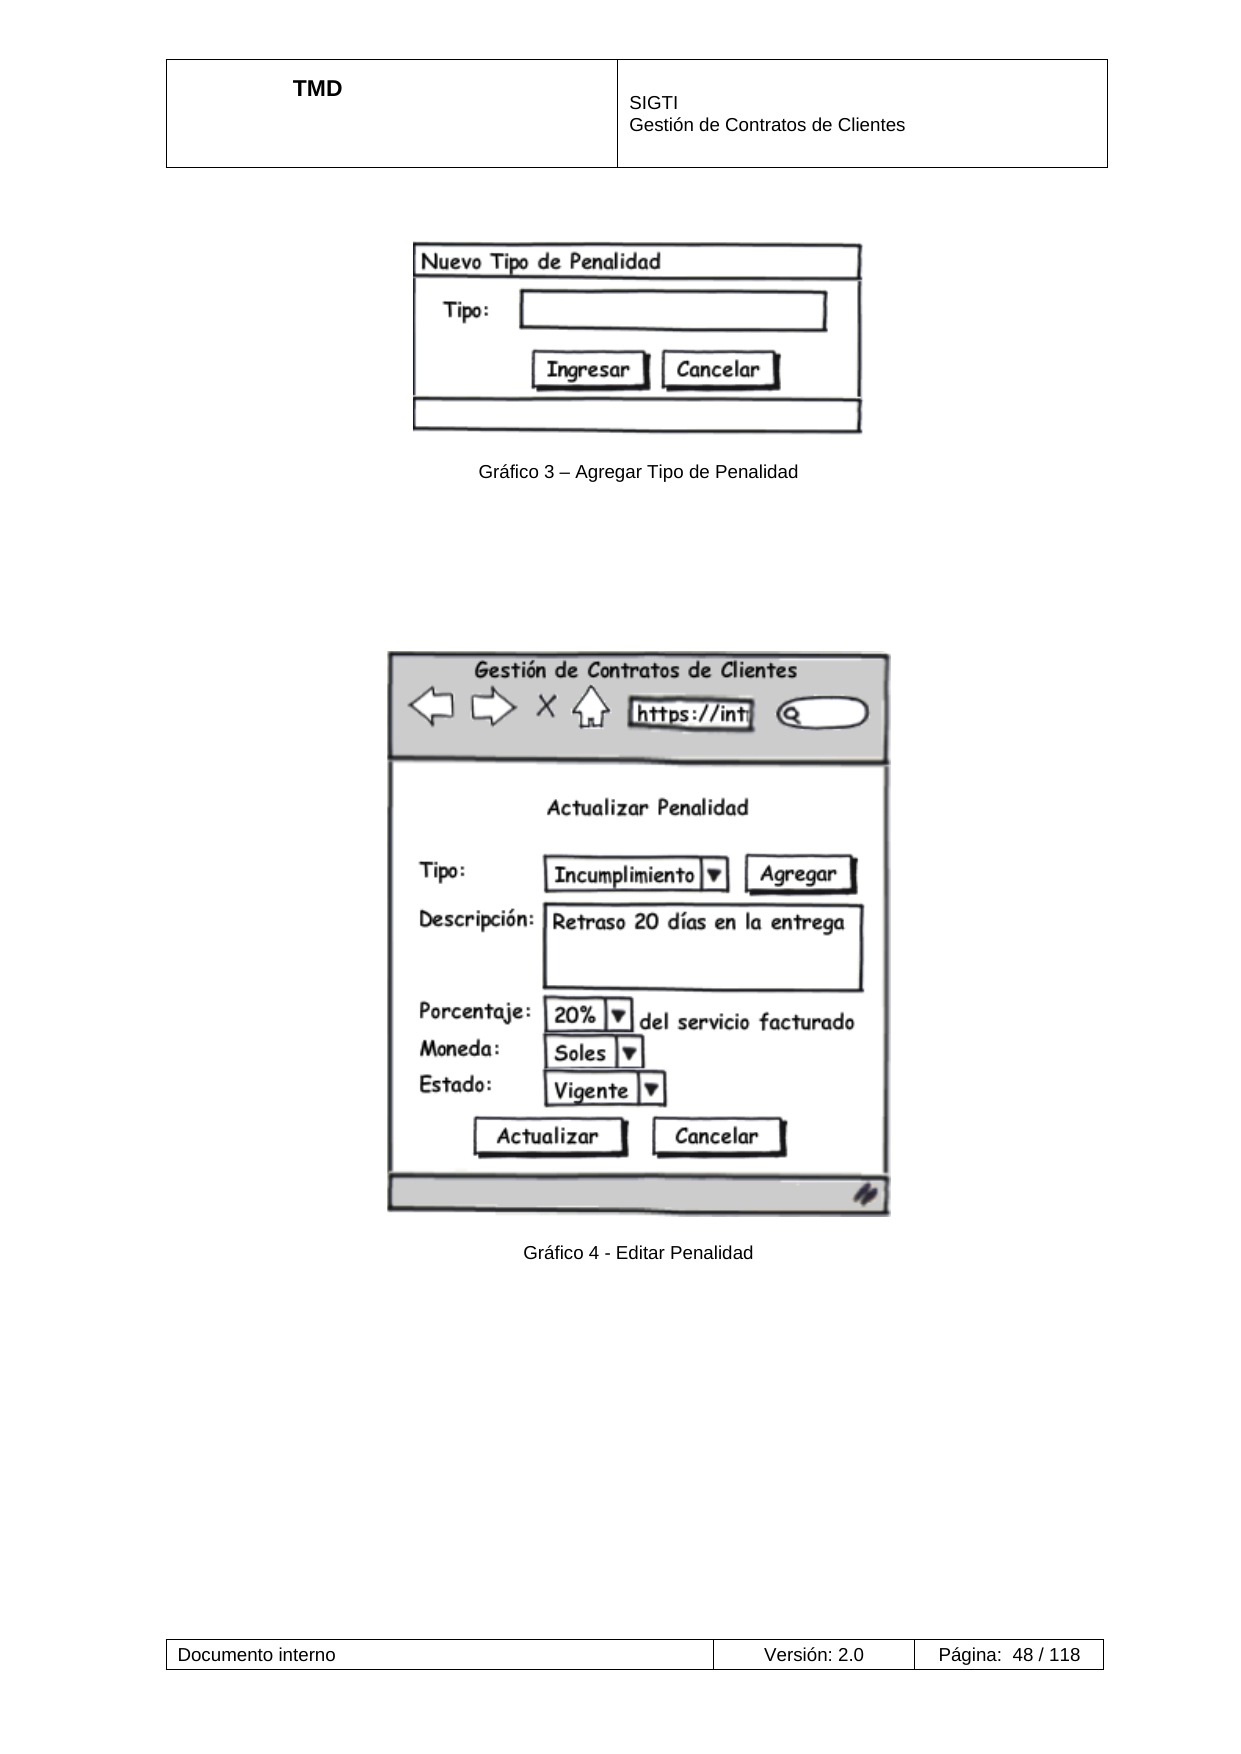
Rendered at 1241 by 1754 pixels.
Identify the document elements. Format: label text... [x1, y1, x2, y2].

picture [413, 241, 864, 436]
list Gráfico 3 – Agregar Tipo de Penalidad [184, 461, 1092, 483]
picture [386, 651, 891, 1217]
list Gráfico 4 - Editar Penalidad [184, 1242, 1092, 1263]
